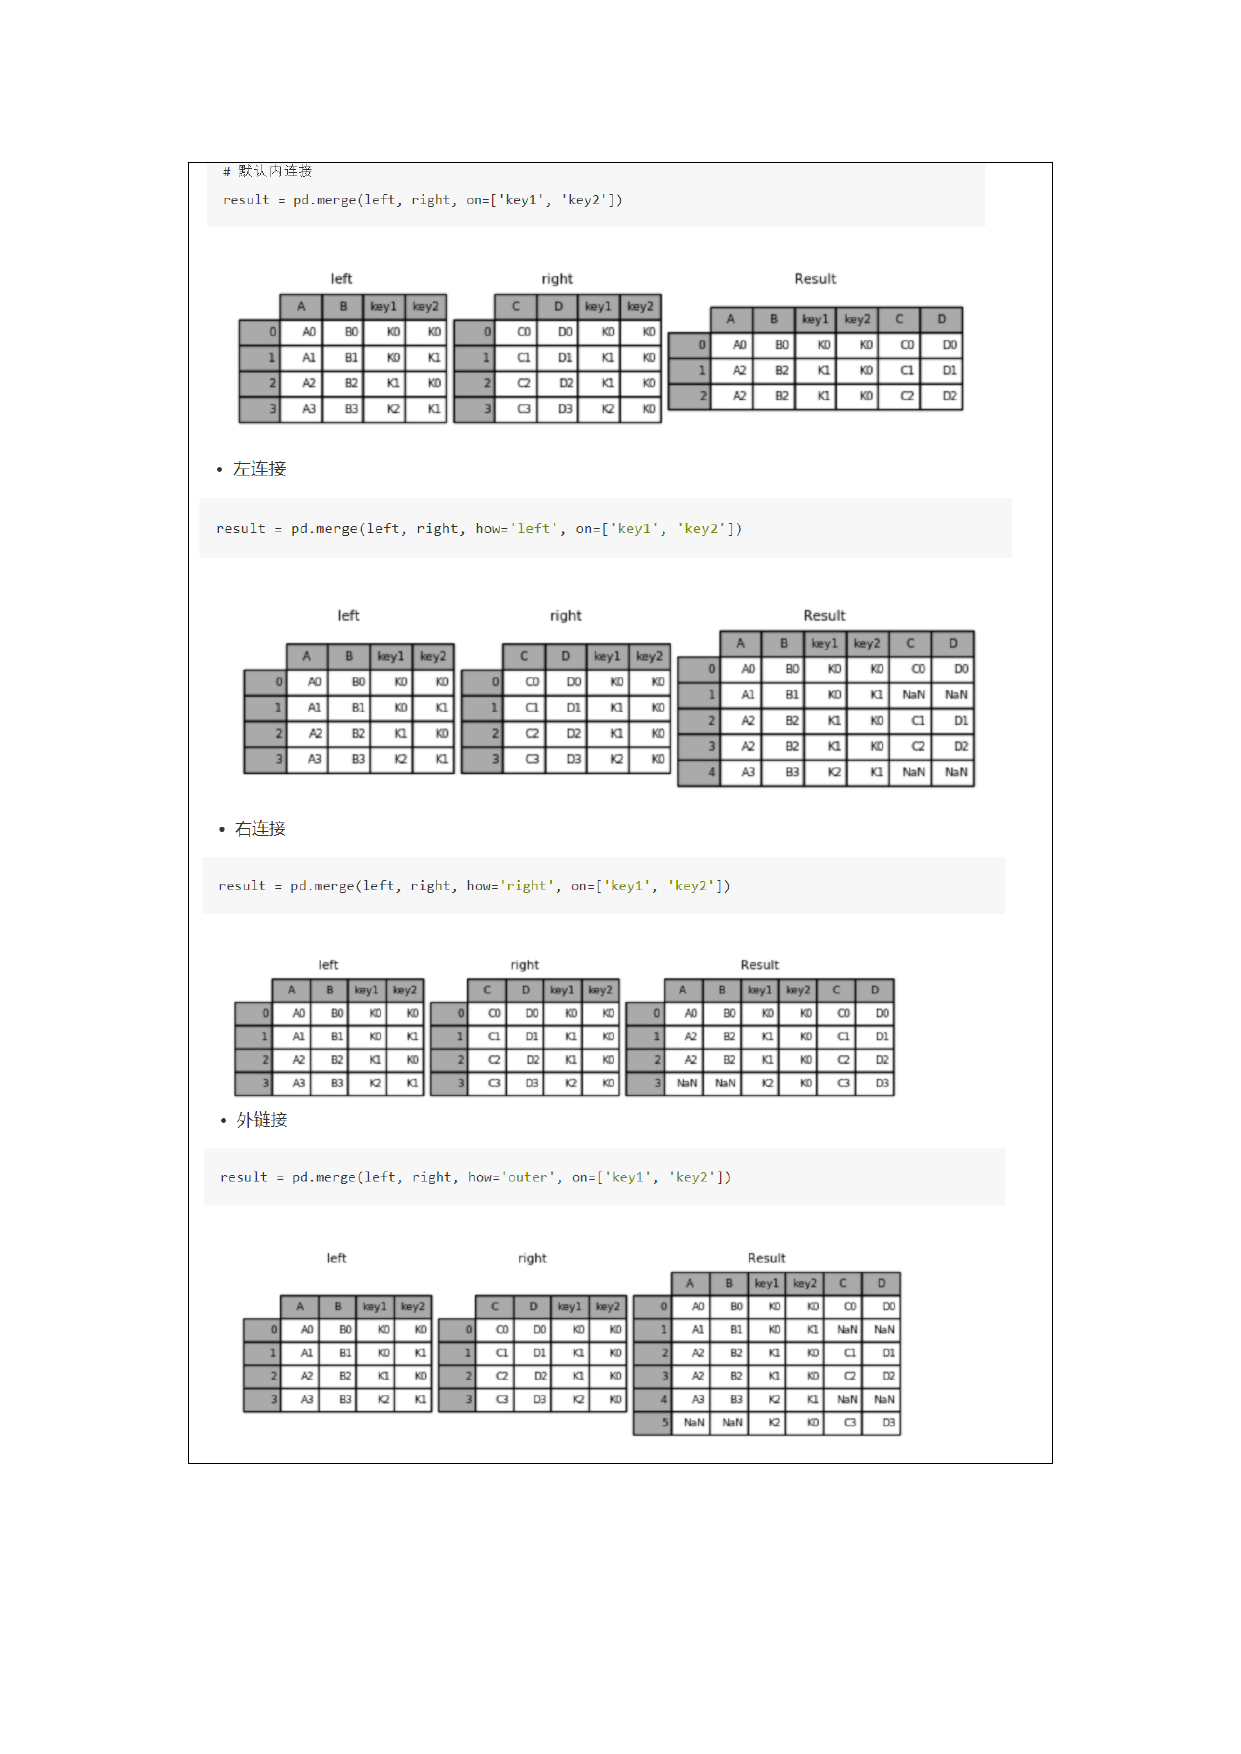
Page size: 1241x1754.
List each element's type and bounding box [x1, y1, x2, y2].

table_header [189, 163, 1052, 1463]
picture [199, 163, 986, 450]
picture [199, 813, 1018, 1451]
picture [199, 455, 1012, 795]
